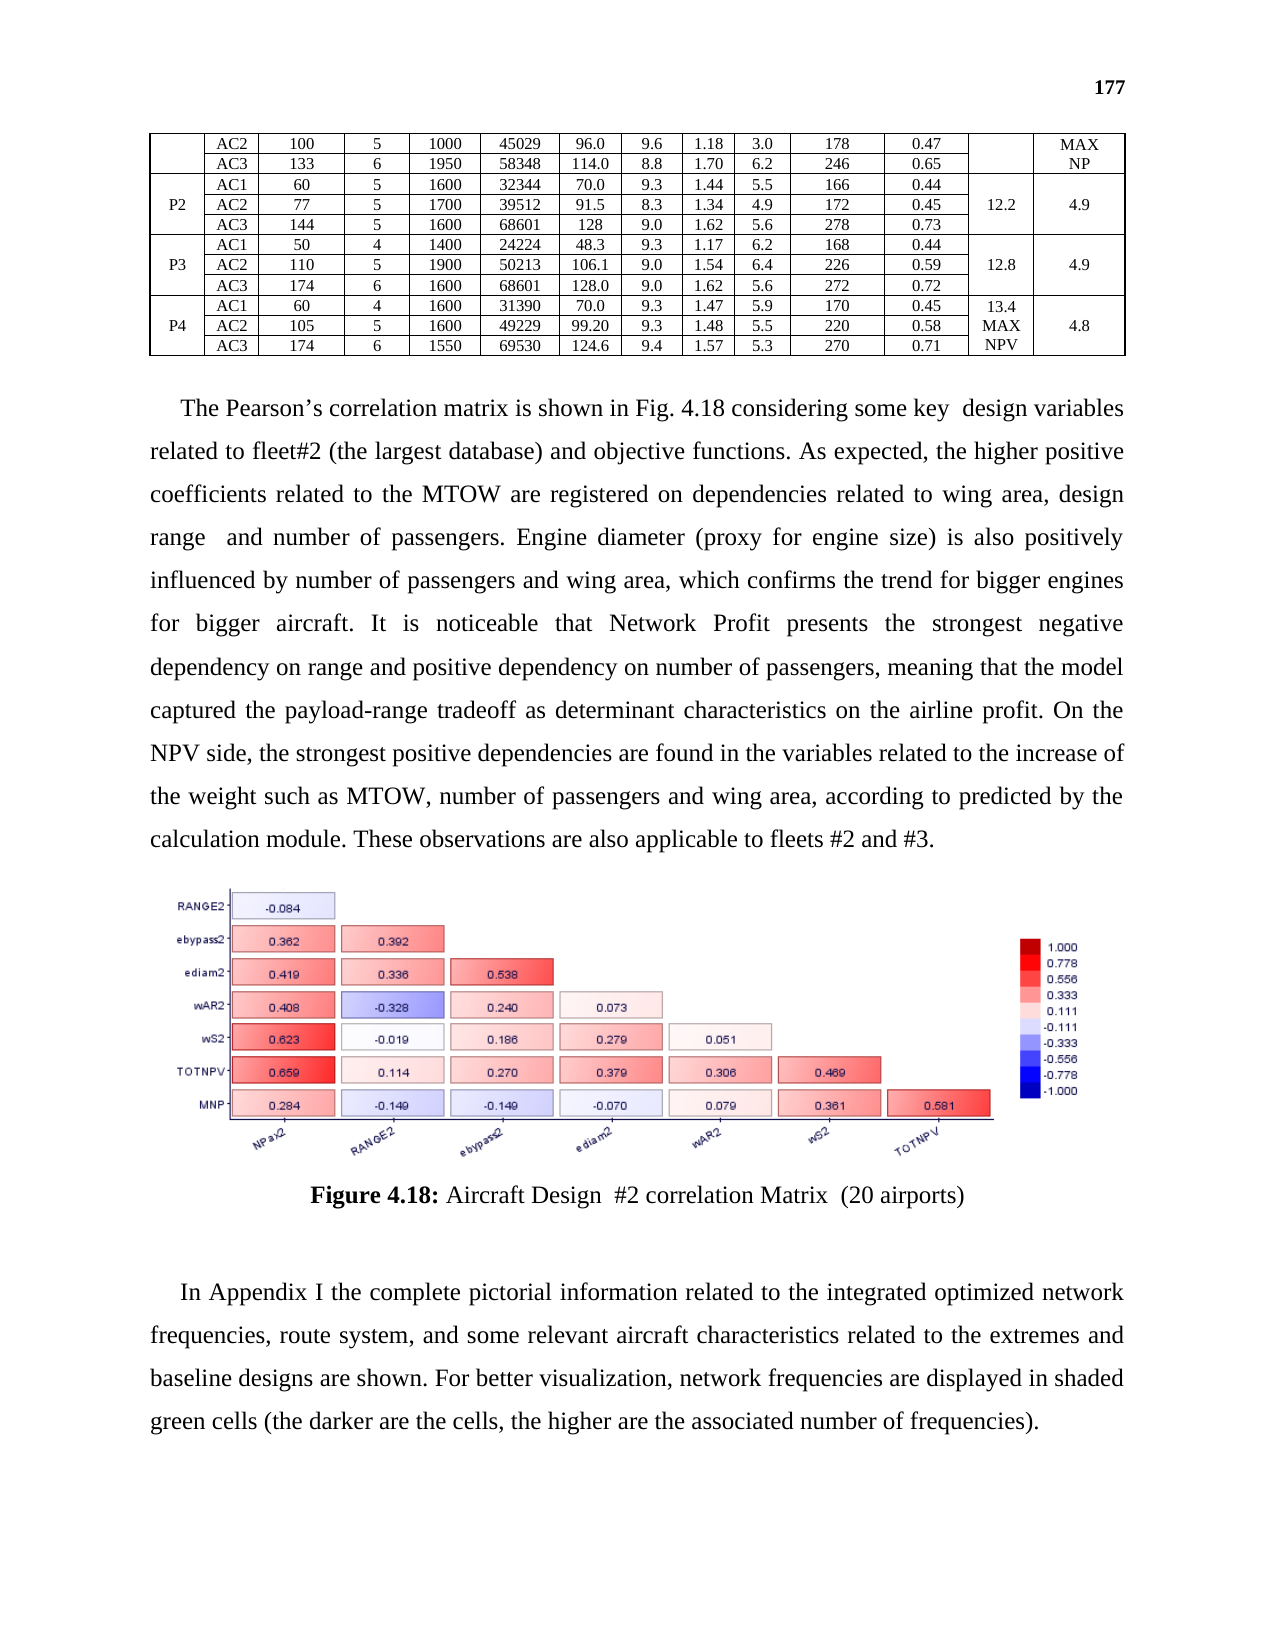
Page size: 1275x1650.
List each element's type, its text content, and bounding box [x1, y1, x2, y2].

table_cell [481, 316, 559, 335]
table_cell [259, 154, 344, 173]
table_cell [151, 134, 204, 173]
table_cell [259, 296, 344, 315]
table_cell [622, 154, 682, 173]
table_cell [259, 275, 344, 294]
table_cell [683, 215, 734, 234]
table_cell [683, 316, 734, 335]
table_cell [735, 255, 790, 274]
text In Appendix I the complete pictorial information related to the integrated optimized network frequencies, route system, and some relevant aircraft characteristics related to the extremes and baseline designs are shown. For better visualization, network frequencies are displayed in shaded green cells (the darker are the cells, the higher are the associated number of frequencies). [150, 1277, 1125, 1435]
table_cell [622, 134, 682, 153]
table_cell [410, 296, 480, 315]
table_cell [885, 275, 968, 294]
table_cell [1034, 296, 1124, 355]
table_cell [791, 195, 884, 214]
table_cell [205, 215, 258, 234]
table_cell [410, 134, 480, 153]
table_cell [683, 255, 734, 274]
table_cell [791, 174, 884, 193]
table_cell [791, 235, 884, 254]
text The Pearson’s correlation matrix is shown in Fig. 4.18 considering some key design variables related to fleet#2 (the largest database) and objective functions. As expected, the higher positive coefficients related to the MTOW are registered on dependencies related to wing area, design range and number of passengers. Engine diameter (proxy for engine size) is also positively influenced by number of passengers and wing area, which confirms the trend for bigger engines for bigger aircraft. It is noticeable that Network Profit presents the strongest negative dependency on range and positive dependency on number of passengers, meaning that the model captured the payload-range tradeoff as determinant characteristics on the airline profit. On the NPV side, the strongest positive dependencies are found in the variables related to the increase of the weight such as MTOW, number of passengers and wing area, according to predicted by the calculation module. These observations are also applicable to fleets #2 and #3. [150, 393, 1125, 853]
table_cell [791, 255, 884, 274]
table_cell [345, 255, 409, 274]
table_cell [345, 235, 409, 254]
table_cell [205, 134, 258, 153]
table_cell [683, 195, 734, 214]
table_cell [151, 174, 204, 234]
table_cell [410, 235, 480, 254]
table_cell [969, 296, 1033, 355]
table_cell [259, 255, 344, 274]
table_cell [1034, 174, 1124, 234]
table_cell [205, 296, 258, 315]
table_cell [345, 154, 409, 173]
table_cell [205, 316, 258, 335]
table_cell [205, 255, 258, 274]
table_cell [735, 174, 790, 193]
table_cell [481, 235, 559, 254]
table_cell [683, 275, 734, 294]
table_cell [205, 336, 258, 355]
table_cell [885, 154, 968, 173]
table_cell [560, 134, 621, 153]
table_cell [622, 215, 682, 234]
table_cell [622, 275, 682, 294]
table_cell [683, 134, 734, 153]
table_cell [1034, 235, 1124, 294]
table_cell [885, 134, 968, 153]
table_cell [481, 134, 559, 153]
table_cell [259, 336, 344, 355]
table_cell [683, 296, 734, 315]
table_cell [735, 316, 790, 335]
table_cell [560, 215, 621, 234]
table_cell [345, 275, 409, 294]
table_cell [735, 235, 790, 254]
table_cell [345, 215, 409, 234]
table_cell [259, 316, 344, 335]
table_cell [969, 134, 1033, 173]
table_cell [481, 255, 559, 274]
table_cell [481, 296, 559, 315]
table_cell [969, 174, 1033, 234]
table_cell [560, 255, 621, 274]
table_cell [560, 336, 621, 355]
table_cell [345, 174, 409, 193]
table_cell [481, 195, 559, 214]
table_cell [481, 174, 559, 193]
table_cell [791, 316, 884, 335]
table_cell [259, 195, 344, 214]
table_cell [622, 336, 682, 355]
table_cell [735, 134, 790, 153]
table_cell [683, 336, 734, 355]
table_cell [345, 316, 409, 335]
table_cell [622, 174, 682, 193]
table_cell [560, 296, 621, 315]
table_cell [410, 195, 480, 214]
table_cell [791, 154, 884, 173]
text Figure 4.18: Aircraft Design #2 correlation Matrix (20 airports) [150, 1180, 1125, 1208]
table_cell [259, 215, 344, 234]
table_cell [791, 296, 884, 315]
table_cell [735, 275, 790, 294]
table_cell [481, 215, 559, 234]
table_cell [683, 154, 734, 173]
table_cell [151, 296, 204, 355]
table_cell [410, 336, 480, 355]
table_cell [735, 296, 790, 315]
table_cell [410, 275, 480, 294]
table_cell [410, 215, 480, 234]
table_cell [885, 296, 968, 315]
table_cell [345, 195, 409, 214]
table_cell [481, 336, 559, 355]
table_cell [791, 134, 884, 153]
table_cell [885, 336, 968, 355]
picture [150, 867, 1125, 1168]
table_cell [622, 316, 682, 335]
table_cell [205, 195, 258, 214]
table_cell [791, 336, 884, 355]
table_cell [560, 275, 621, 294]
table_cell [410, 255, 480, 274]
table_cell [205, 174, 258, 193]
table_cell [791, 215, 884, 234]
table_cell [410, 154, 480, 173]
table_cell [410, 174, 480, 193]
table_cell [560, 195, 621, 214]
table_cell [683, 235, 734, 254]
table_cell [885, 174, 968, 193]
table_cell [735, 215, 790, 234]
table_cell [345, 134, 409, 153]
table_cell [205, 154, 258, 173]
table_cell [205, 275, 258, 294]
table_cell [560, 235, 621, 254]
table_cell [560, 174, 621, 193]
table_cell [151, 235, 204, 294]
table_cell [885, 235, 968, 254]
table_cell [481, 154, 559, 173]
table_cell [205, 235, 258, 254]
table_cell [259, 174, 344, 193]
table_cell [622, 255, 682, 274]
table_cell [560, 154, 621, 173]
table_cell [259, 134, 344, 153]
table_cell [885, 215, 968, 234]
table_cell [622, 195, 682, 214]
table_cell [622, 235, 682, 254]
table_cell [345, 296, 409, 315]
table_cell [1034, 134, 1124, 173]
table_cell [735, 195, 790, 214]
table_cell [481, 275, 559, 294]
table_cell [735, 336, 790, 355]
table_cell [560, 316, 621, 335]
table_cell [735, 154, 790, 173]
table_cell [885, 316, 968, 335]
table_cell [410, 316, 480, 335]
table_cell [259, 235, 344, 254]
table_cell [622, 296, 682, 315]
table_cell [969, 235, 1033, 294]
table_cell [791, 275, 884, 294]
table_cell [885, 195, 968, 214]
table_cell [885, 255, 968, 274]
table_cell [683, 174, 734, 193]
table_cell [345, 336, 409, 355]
